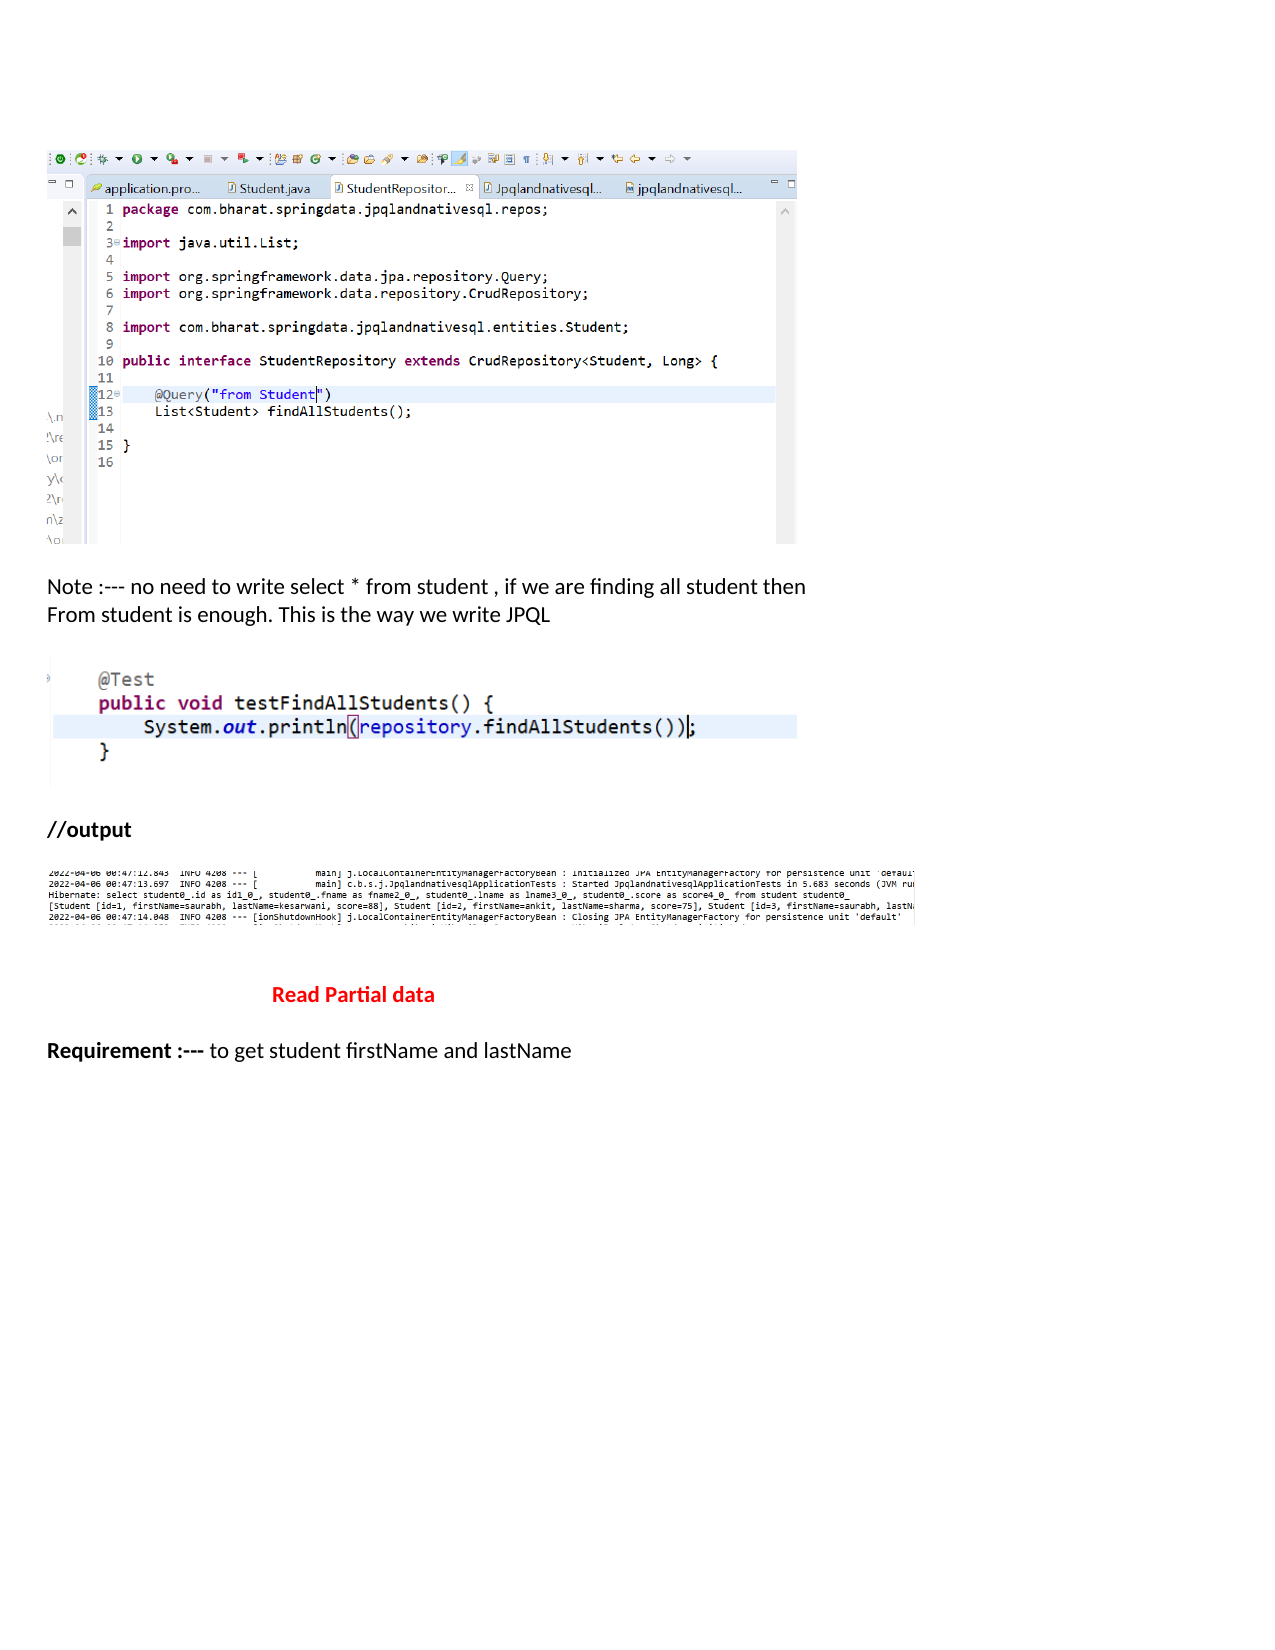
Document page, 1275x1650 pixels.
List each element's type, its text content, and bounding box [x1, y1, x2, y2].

text Requirement :--- to get student firstName and lastName [47, 1036, 1219, 1064]
text From student is enough. This is the way we write JPQL [47, 600, 1219, 628]
picture [46, 655, 797, 787]
picture [46, 150, 797, 544]
text //output [47, 815, 1219, 843]
picture [46, 871, 915, 925]
text Note :--- no need to write select * from student , if we are finding all student then [47, 572, 1219, 600]
text Read Partial data [272, 980, 1219, 1008]
